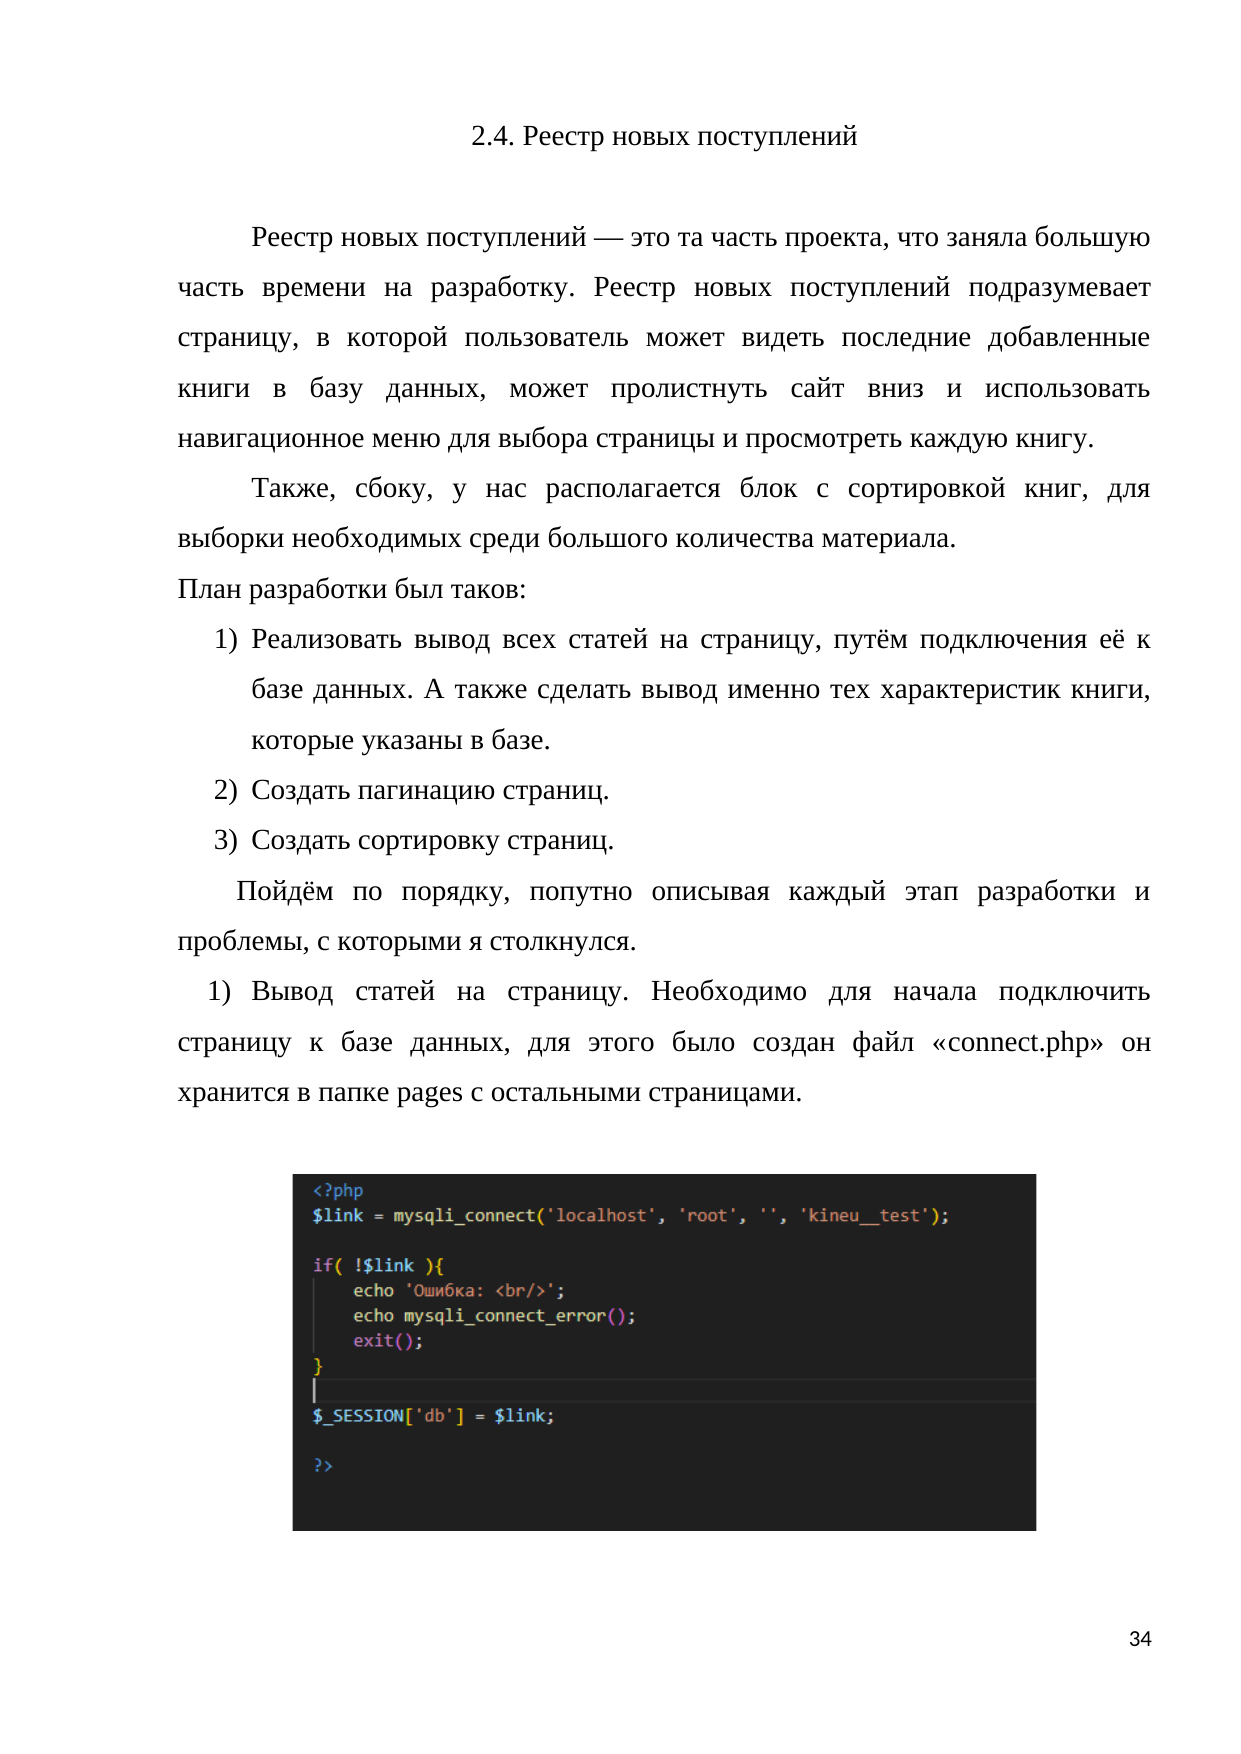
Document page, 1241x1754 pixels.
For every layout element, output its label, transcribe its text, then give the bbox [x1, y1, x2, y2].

picture [292, 1174, 1037, 1531]
text План разработки был таков: [177, 571, 1152, 604]
text Также, сбоку, у нас располагается блок с сортировкой книг, для выборки необходимых среди большого количества материала. [177, 470, 1152, 554]
list Создать сортировку страниц. [213, 822, 1152, 856]
list Создать пагинацию страниц. [213, 772, 1152, 806]
list Вывод статей на страницу. Необходимо для начала подключить страницу к базе данных, для этого было создан файл «connect.php» он хранится в папке pages с остальными страницами. [177, 973, 1152, 1108]
list Реализовать вывод всех статей на страницу, путём подключения её к базе данных. А также сделать вывод именно тех характеристик книги, которые указаны в базе. [213, 621, 1152, 755]
text Реестр новых поступлений — это та часть проекта, что заняла большую часть времени на разработку. Реестр новых поступлений подразумевает страницу, в которой пользователь может видеть последние добавленные книги в базу данных, может пролистнуть сайт вниз и использовать навигационное меню для выбора страницы и просмотреть каждую книгу. [177, 219, 1152, 453]
text 2.4. Реестр новых поступлений [177, 118, 1152, 152]
text Пойдём по порядку, попутно описывая каждый этап разработки и проблемы, с которыми я столкнулся. [177, 873, 1152, 957]
